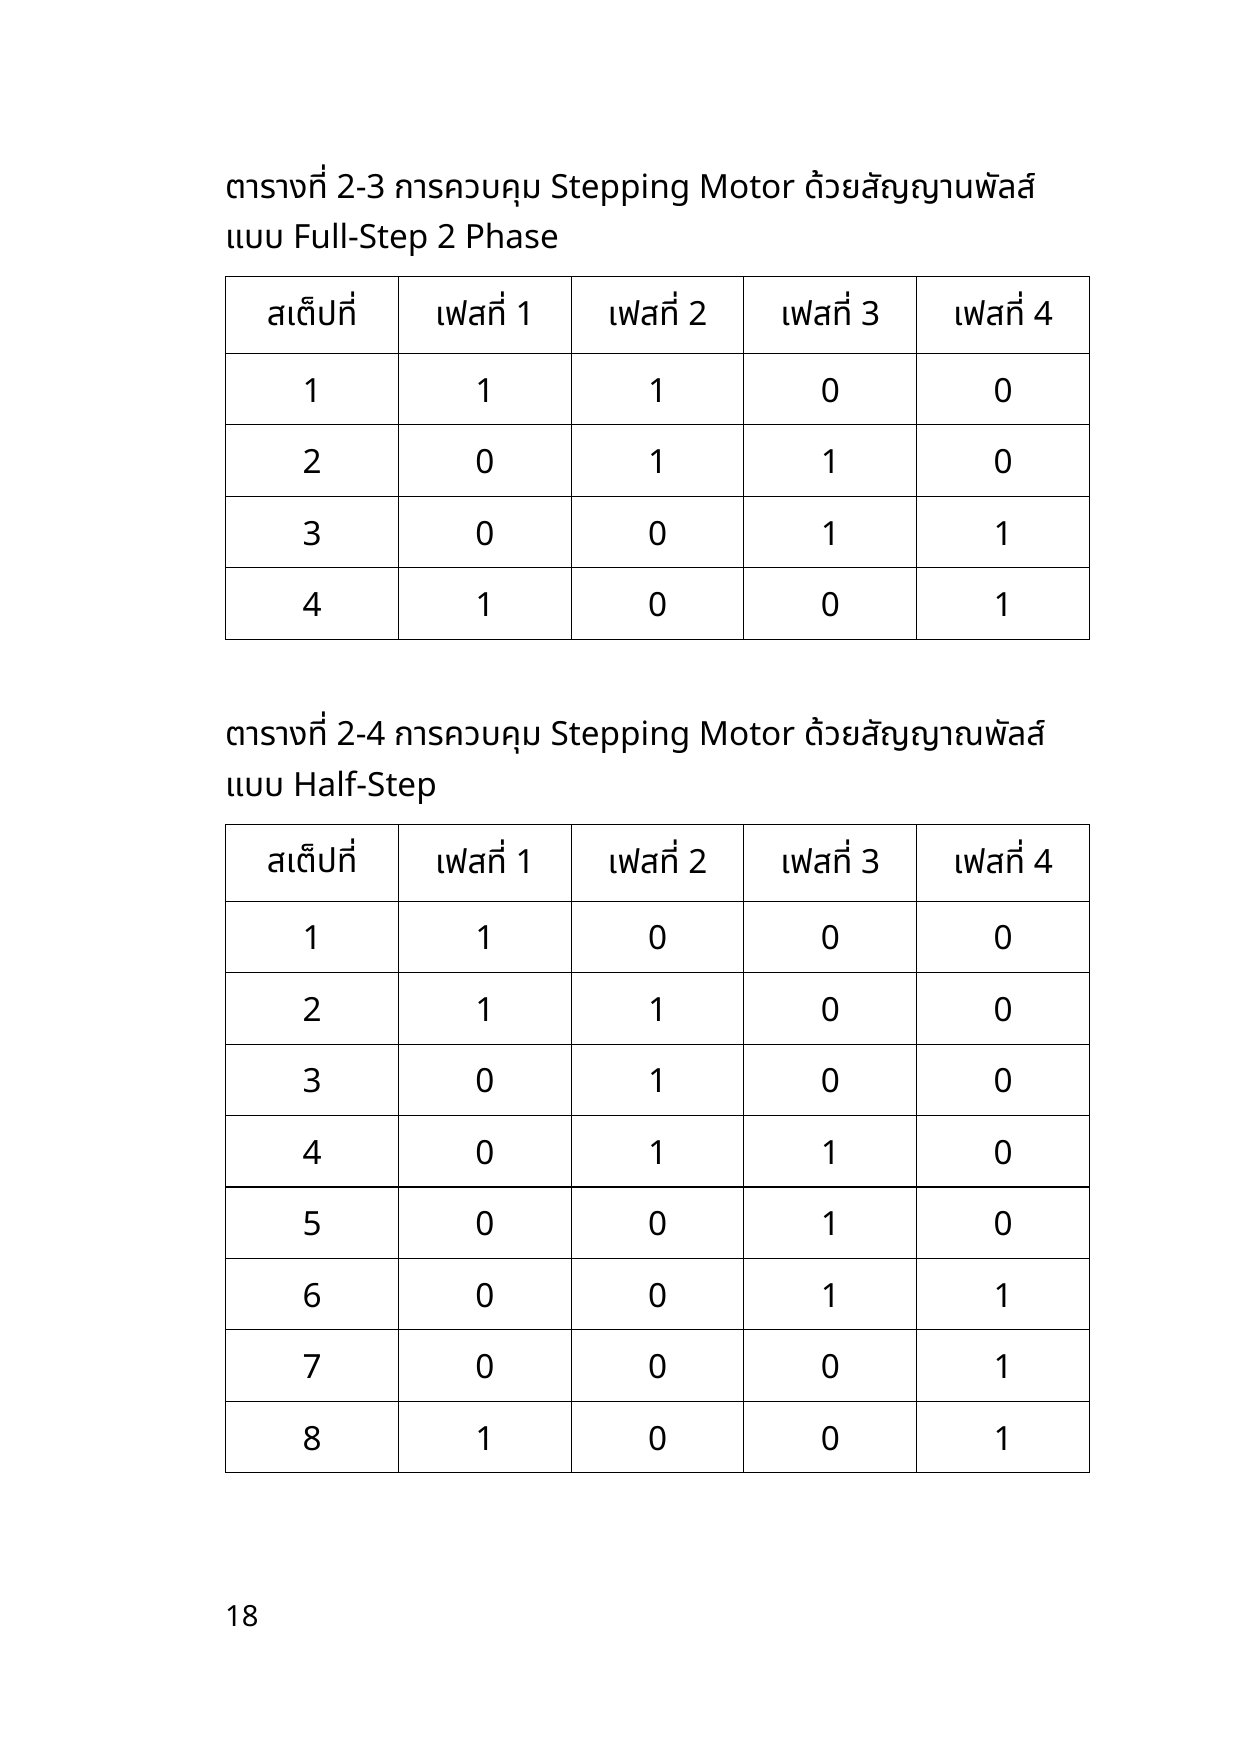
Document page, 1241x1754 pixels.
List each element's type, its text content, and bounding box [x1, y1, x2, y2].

table_cell 1 [744, 1259, 916, 1329]
table_cell 1 [399, 1402, 571, 1472]
table_header เฟสที่ 2 [572, 825, 743, 901]
table_cell 0 [572, 1259, 743, 1329]
table_header เฟสที่ 1 [399, 277, 571, 353]
table_cell 0 [744, 1045, 916, 1115]
table_cell 6 [226, 1259, 398, 1329]
table_cell 8 [226, 1402, 398, 1472]
table_cell 1 [744, 425, 916, 496]
table_cell 0 [917, 1188, 1089, 1258]
table_cell 0 [744, 354, 916, 424]
table_cell 0 [572, 1330, 743, 1401]
table_cell 0 [399, 1045, 571, 1115]
table_cell 1 [572, 1116, 743, 1186]
table_cell 0 [572, 568, 743, 639]
table_cell 2 [226, 973, 398, 1043]
table_header เฟสที่ 2 [572, 277, 743, 353]
table_cell 1 [572, 1045, 743, 1115]
table_cell 0 [744, 1402, 916, 1472]
table_cell 0 [744, 973, 916, 1043]
table_cell 0 [917, 1045, 1089, 1115]
table_cell 3 [226, 1045, 398, 1115]
table_cell 1 [399, 568, 571, 639]
table_cell 1 [744, 1116, 916, 1186]
table_cell 4 [226, 568, 398, 639]
table_header เฟสที่ 1 [399, 825, 571, 901]
table_cell 1 [399, 973, 571, 1043]
table_cell 0 [917, 1116, 1089, 1186]
table_header เฟสที่ 4 [917, 277, 1089, 353]
table_cell 1 [917, 1402, 1089, 1472]
table_cell 0 [399, 425, 571, 496]
table_cell 0 [399, 1259, 571, 1329]
table_cell 4 [226, 1116, 398, 1186]
table_header สเต็ปที่ [226, 825, 398, 901]
table_header เฟสที่ 3 [744, 825, 916, 901]
table_cell 1 [917, 497, 1089, 567]
table_cell 0 [572, 1188, 743, 1258]
table_cell 0 [399, 497, 571, 567]
table_header เฟสที่ 3 [744, 277, 916, 353]
table_cell 1 [226, 354, 398, 424]
table_cell 0 [917, 902, 1089, 972]
table_cell 1 [744, 1188, 916, 1258]
table_cell 1 [399, 354, 571, 424]
table_cell 0 [744, 568, 916, 639]
table_cell 1 [572, 973, 743, 1043]
table_cell 1 [572, 354, 743, 424]
text ตารางที่ - การควบคุม Stepping Motor ด้วยสัญญานพัลส์แบบ Full-Step 2 Phase [225, 162, 1090, 264]
table_header เฟสที่ 4 [917, 825, 1089, 901]
table_cell 5 [226, 1188, 398, 1258]
table_cell 0 [917, 354, 1089, 424]
table_cell 2 [226, 425, 398, 496]
table_cell 0 [744, 902, 916, 972]
table_cell 7 [226, 1330, 398, 1401]
table_cell 1 [399, 902, 571, 972]
table_cell 1 [744, 497, 916, 567]
table_header สเต็ปที่ [226, 277, 398, 353]
text ตารางที่ - การควบคุม Stepping Motor ด้วยสัญญาณพัลส์แบบ Half-Step [225, 710, 1090, 811]
table_cell 0 [572, 1402, 743, 1472]
table_cell 0 [917, 425, 1089, 496]
table_cell 1 [917, 1330, 1089, 1401]
table_cell 1 [917, 568, 1089, 639]
table_cell 0 [399, 1188, 571, 1258]
table_cell 0 [744, 1330, 916, 1401]
table_cell 1 [572, 425, 743, 496]
table_cell 0 [399, 1330, 571, 1401]
table_cell 3 [226, 497, 398, 567]
table_cell 0 [572, 902, 743, 972]
table_cell 1 [917, 1259, 1089, 1329]
table_cell 0 [917, 973, 1089, 1043]
table_cell 0 [572, 497, 743, 567]
table_cell 0 [399, 1116, 571, 1186]
table_cell 1 [226, 902, 398, 972]
